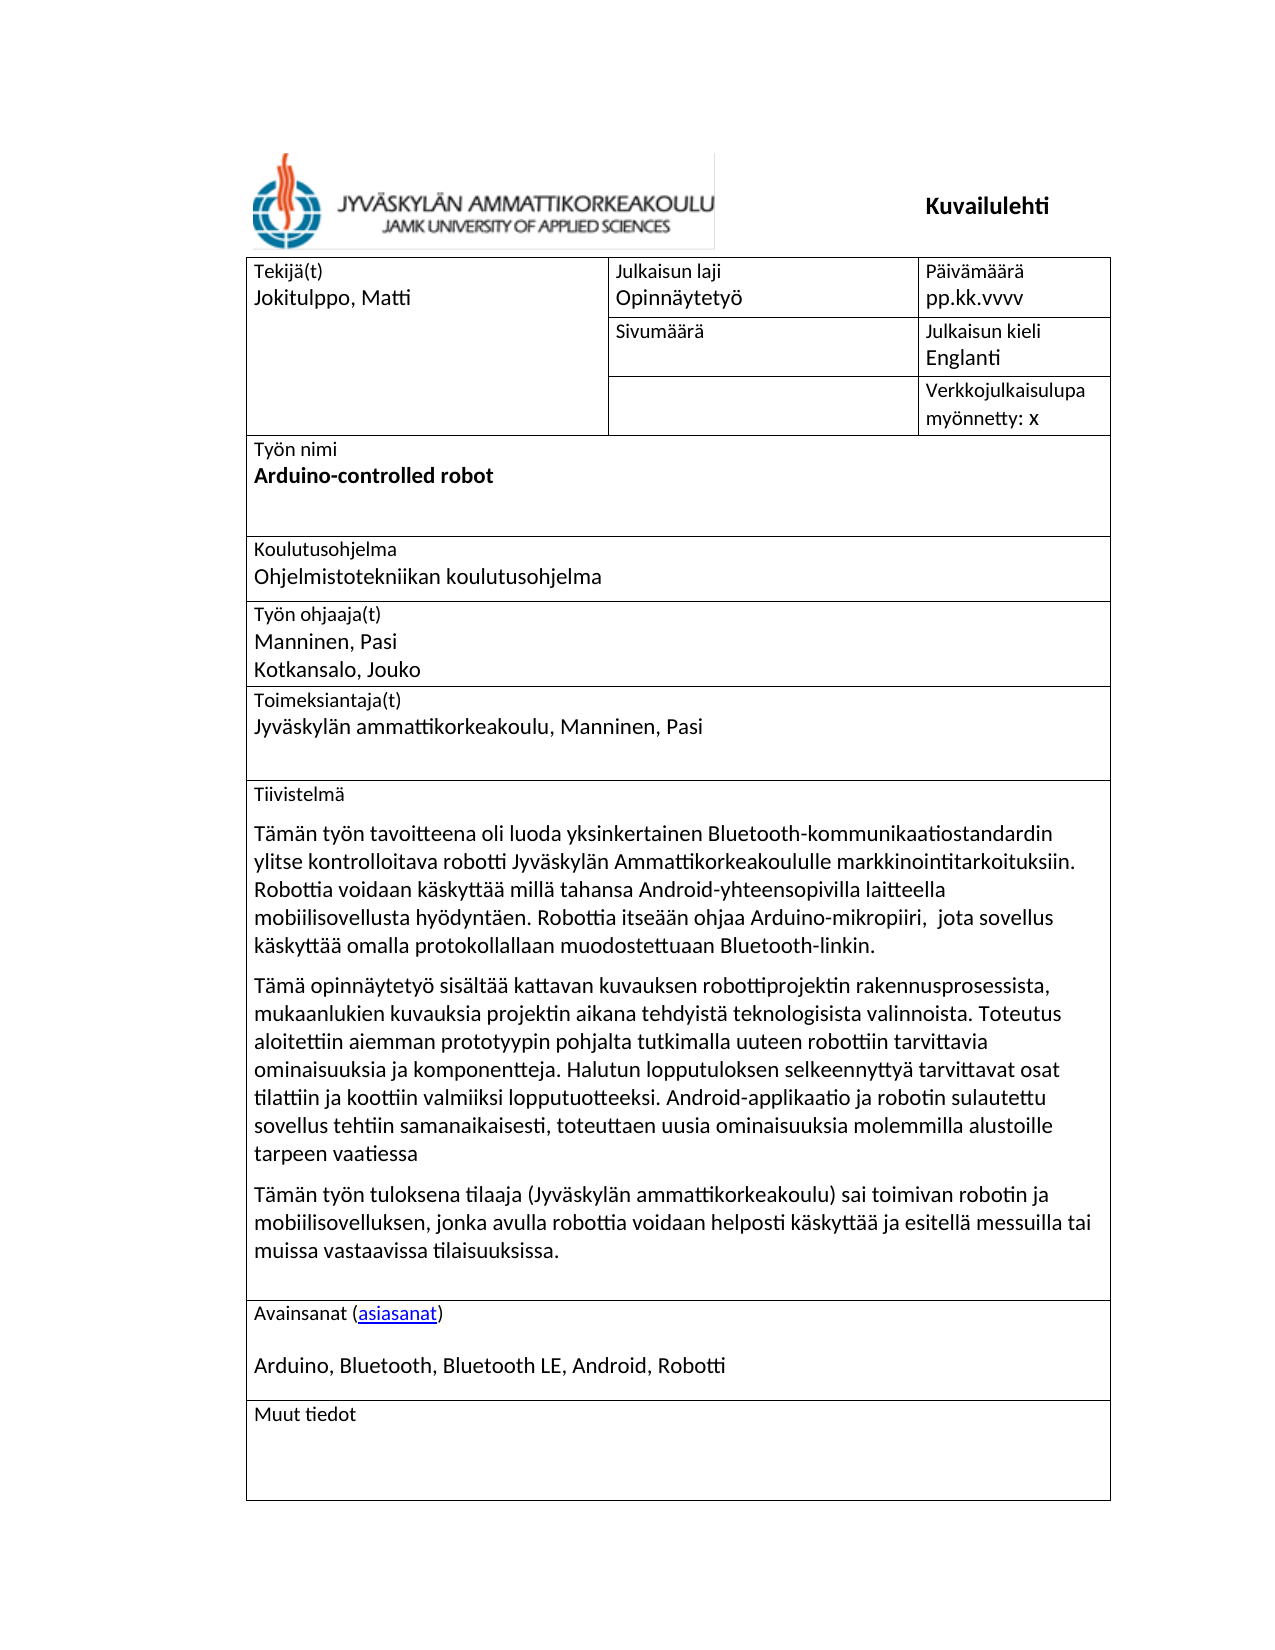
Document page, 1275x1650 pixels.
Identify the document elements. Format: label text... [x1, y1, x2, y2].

table_cell Sivumäärä [609, 318, 918, 376]
table_cell Avainsanat (asiasanat) Arduino, Bluetooth, Bluetooth LE, Android, Robotti [247, 1301, 1110, 1400]
picture [253, 153, 718, 251]
table_cell [609, 377, 918, 435]
table_cell Työn ohjaaja(t) Manninen, Pasi Kotkansalo, Jouko [247, 602, 1110, 686]
table_cell Koulutusohjelma Ohjelmistotekniikan koulutusohjelma [247, 537, 1110, 601]
table_header [247, 154, 918, 257]
table_cell Työn nimi Arduino-controlled robot [247, 436, 1110, 536]
table_cell Julkaisun kieli Englanti [919, 318, 1110, 376]
table_cell Verkkojulkaisulupa myönnetty: x [919, 377, 1110, 435]
table_cell Julkaisun laji Opinnäytetyö [609, 258, 918, 317]
table_header Kuvailulehti [918, 154, 1110, 257]
table_cell Tekijä(t) Jokitulppo, Matti [247, 258, 608, 435]
table_cell Tiivistelmä Tämän työn tavoitteena oli luoda yksinkertainen Bluetooth-kommunikaatiostandardin ylitse kontrolloitava robotti Jyväskylän Ammattikorkeakoululle markkinointitarkoituksiin. Robottia voidaan käskyttää millä tahansa Android-yhteensopivilla laitteella mobiilisovellusta hyödyntäen. Robottia itseään ohjaa Arduino-mikropiiri, jota sovellus käskyttää omalla protokollallaan muodostettuaan Bluetooth-linkin. Tämä opinnäytetyö sisältää kattavan kuvauksen robottiprojektin rakennusprosessista, mukaanlukien kuvauksia projektin aikana tehdyistä teknologisista valinnoista. Toteutus aloitettiin aiemman prototyypin pohjalta tutkimalla uuteen robottiin tarvittavia ominaisuuksia ja komponentteja. Halutun lopputuloksen selkeennyttyä tarvittavat osat tilattiin ja koottiin valmiiksi lopputuotteeksi. Android-applikaatio ja robotin sulautettu sovellus tehtiin samanaikaisesti, toteuttaen uusia ominaisuuksia molemmilla alustoille tarpeen vaatiessa Tämän työn tuloksena tilaaja (Jyväskylän ammattikorkeakoulu) sai toimivan robotin ja mobiilisovelluksen, jonka avulla robottia voidaan helposti käskyttää ja esitellä messuilla tai muissa vastaavissa tilaisuuksissa. [247, 781, 1110, 1299]
table_cell Muut tiedot [247, 1401, 1110, 1500]
table_cell Päivämäärä pp.kk.vvvv [919, 258, 1110, 317]
table_cell Toimeksiantaja(t) Jyväskylän ammattikorkeakoulu, Manninen, Pasi [247, 687, 1110, 780]
